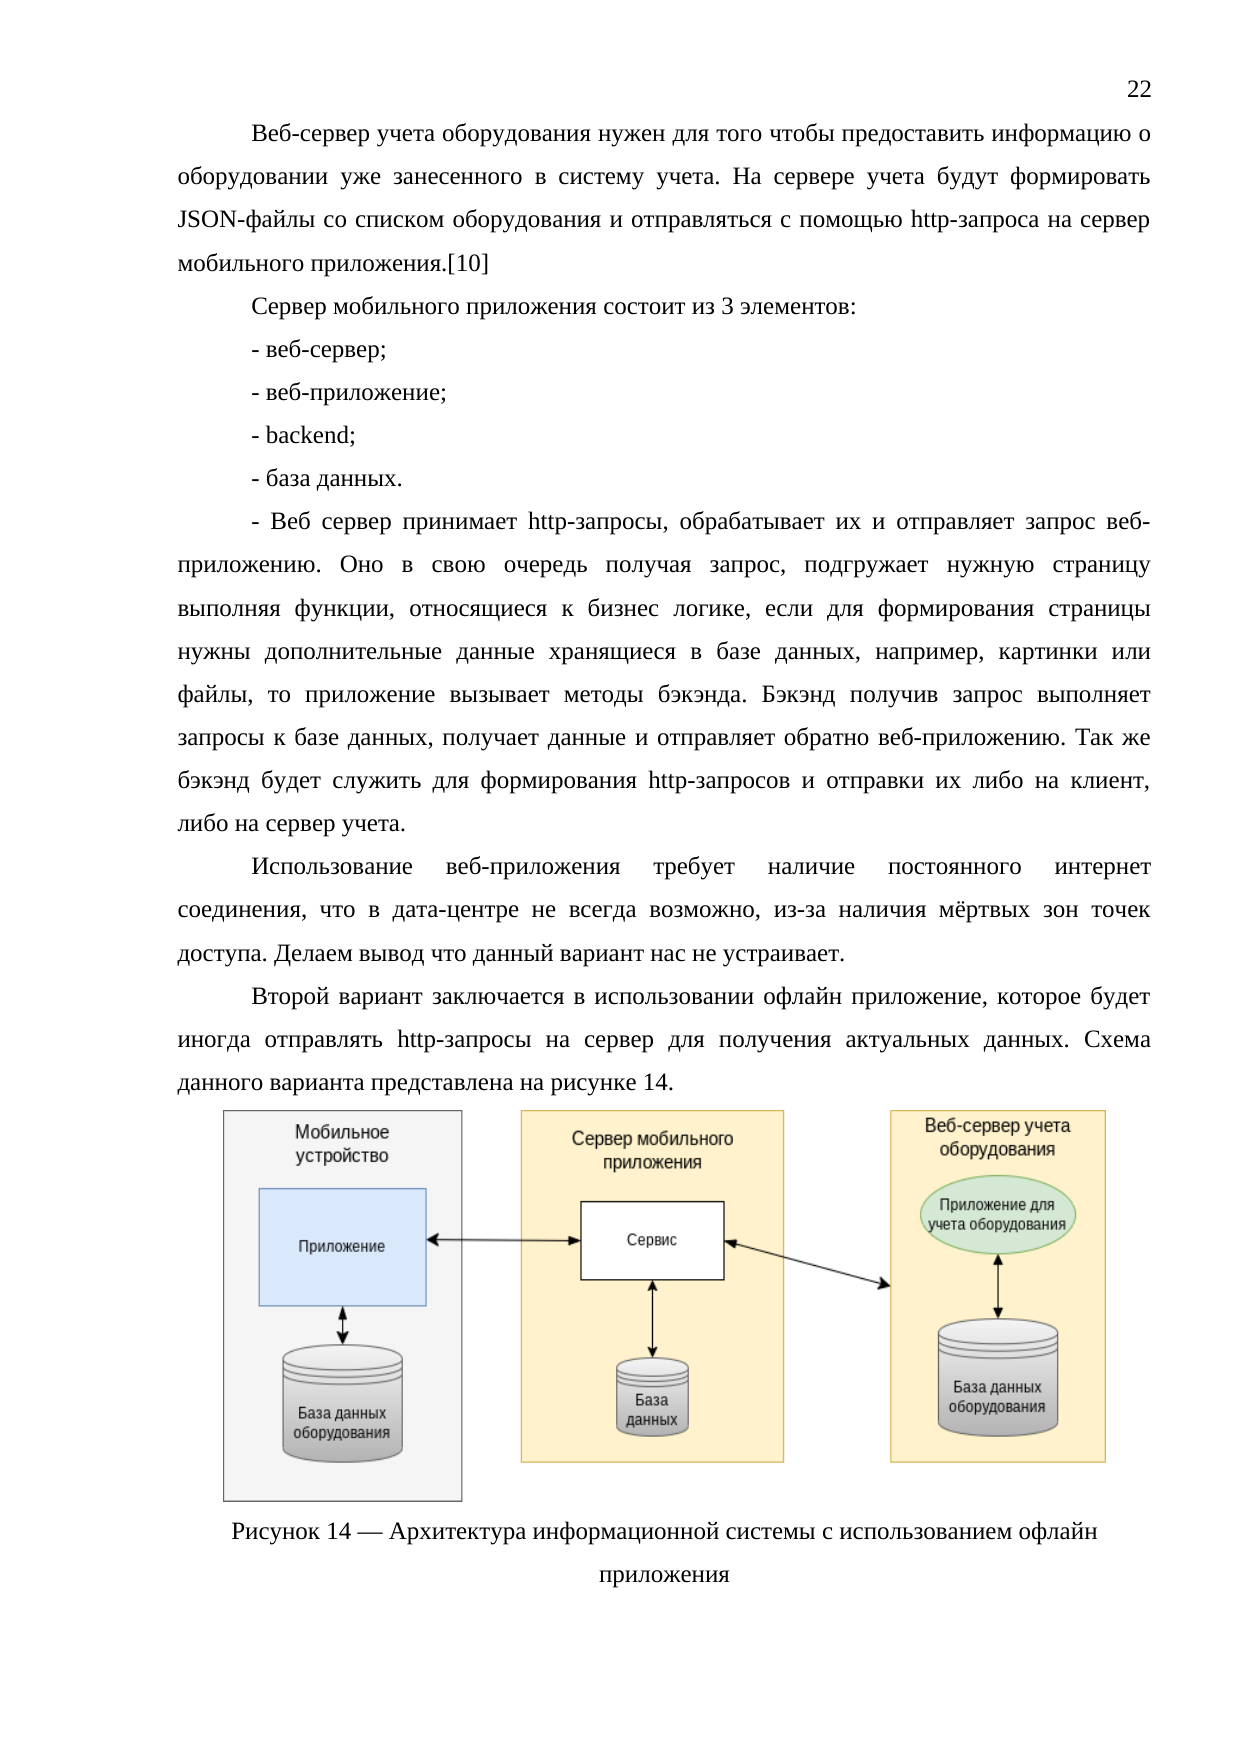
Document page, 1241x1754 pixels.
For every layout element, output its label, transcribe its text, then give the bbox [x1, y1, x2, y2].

text Использование веб-приложения требует наличие постоянного интернет соединения, что в дата-центре не всегда возможно, из-за наличия мёртвых зон точек доступа. Делаем вывод что данный вариант нас не устраивает. [177, 851, 1152, 966]
picture [223, 1110, 1106, 1502]
text - Веб сервер принимает http-запросы, обрабатывает их и отправляет запрос веб-приложению. Оно в свою очередь получая запрос, подгружает нужную страницу выполняя функции, относящиеся к бизнес логике, если для формирования страницы нужны дополнительные данные хранящиеся в базе данных, например, картинки или файлы, то приложение вызывает методы бэкэнда. Бэкэнд получив запрос выполняет запросы к базе данных, получает данные и отправляет обратно веб-приложению. Так же бэкэнд будет служить для формирования http-запросов и отправки их либо на клиент, либо на сервер учета. [177, 506, 1152, 837]
text - backend; [177, 420, 1152, 449]
text - веб-сервер; [177, 334, 1152, 363]
text Сервер мобильного приложения состоит из 3 элементов: [177, 291, 1152, 319]
text - база данных. [177, 463, 1152, 492]
text Второй вариант заключается в использовании офлайн приложение, которое будет иногда отправлять http-запросы на сервер для получения актуальных данных. Схема данного варианта представлена на рисунке 14. [177, 981, 1152, 1096]
text Веб-сервер учета оборудования нужен для того чтобы предоставить информацию о оборудовании уже занесенного в систему учета. На сервере учета будут формировать JSON-файлы со списком оборудования и отправляться с помощью http-запроса на сервер мобильного приложения.[10] [177, 118, 1152, 276]
text - веб-приложение; [177, 377, 1152, 406]
text Рисунок 14 — Архитектура информационной системы с использованием офлайн приложения [177, 1516, 1152, 1588]
